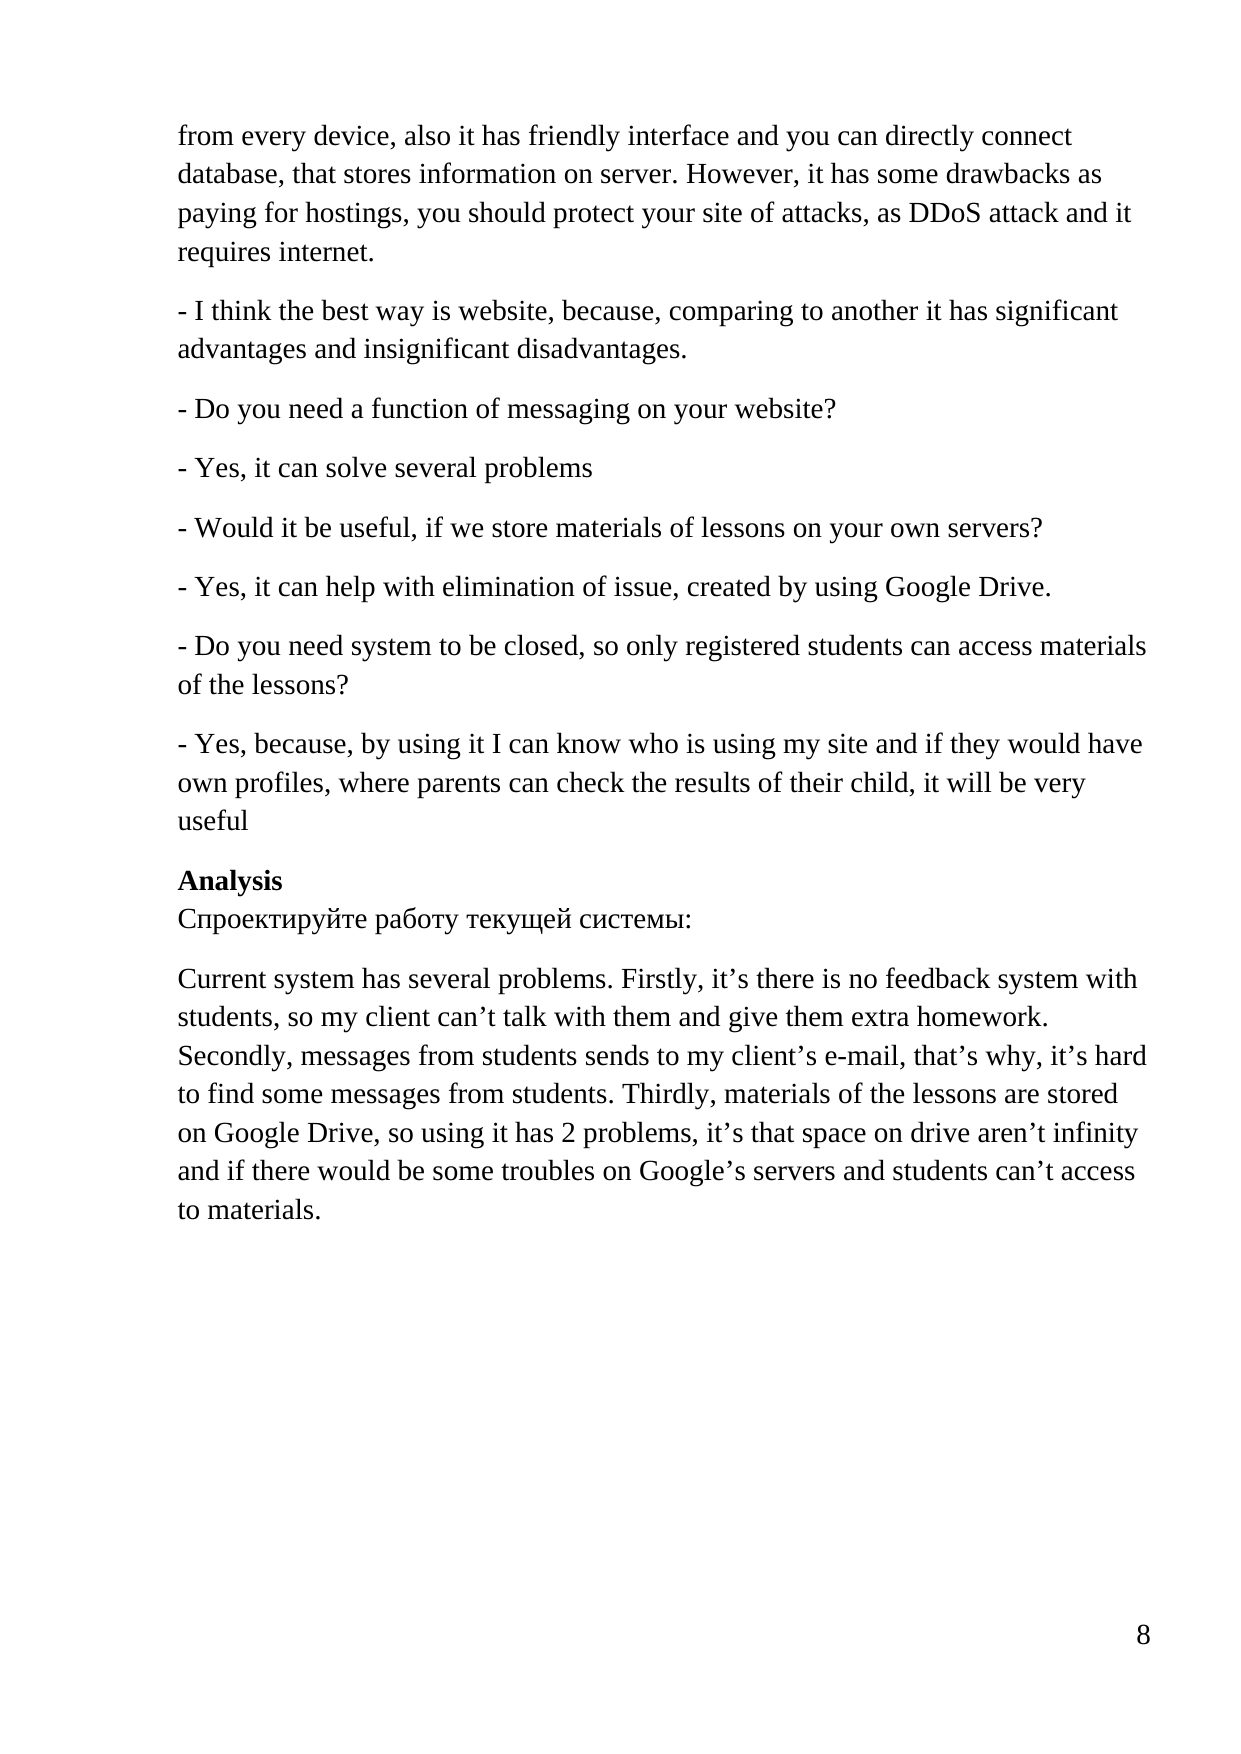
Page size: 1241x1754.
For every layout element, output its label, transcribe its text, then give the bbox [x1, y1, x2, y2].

subtitle Analysis [177, 863, 1151, 896]
text - Yes, because, by using it I can know who is using my site and if they would have own profiles, where parents can check the results of their child, it will be very useful [177, 726, 1151, 837]
text - Do you need system to be closed, so only registered students can access materials of the lessons? [177, 628, 1151, 701]
text - I think the best way is website, because, comparing to another it has significant advantages and insignificant disadvantages. [177, 293, 1151, 365]
text Спроектируйте работу текущей системы: [177, 901, 1151, 935]
text - Do you need a function of messaging on your website? [177, 391, 1151, 424]
text - Would it be useful, if we store materials of lessons on your own servers? [177, 510, 1151, 543]
text - Yes, it can solve several problems [177, 450, 1151, 484]
text - Yes, it can help with elimination of issue, created by using Google Drive. [177, 569, 1151, 603]
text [177, 118, 1151, 267]
text Current system has several problems. Firstly, it’s there is no feedback system with students, so my client can’t talk with them and give them extra homework. Secondly, messages from students sends to my client’s e-mail, that’s why, it’s hard to find some messages from students. Thirdly, materials of the lessons are stored on Google Drive, so using it has 2 problems, it’s that space on drive aren’t infinity and if there would be some troubles on Google’s servers and students can’t access to materials. [177, 961, 1151, 1226]
